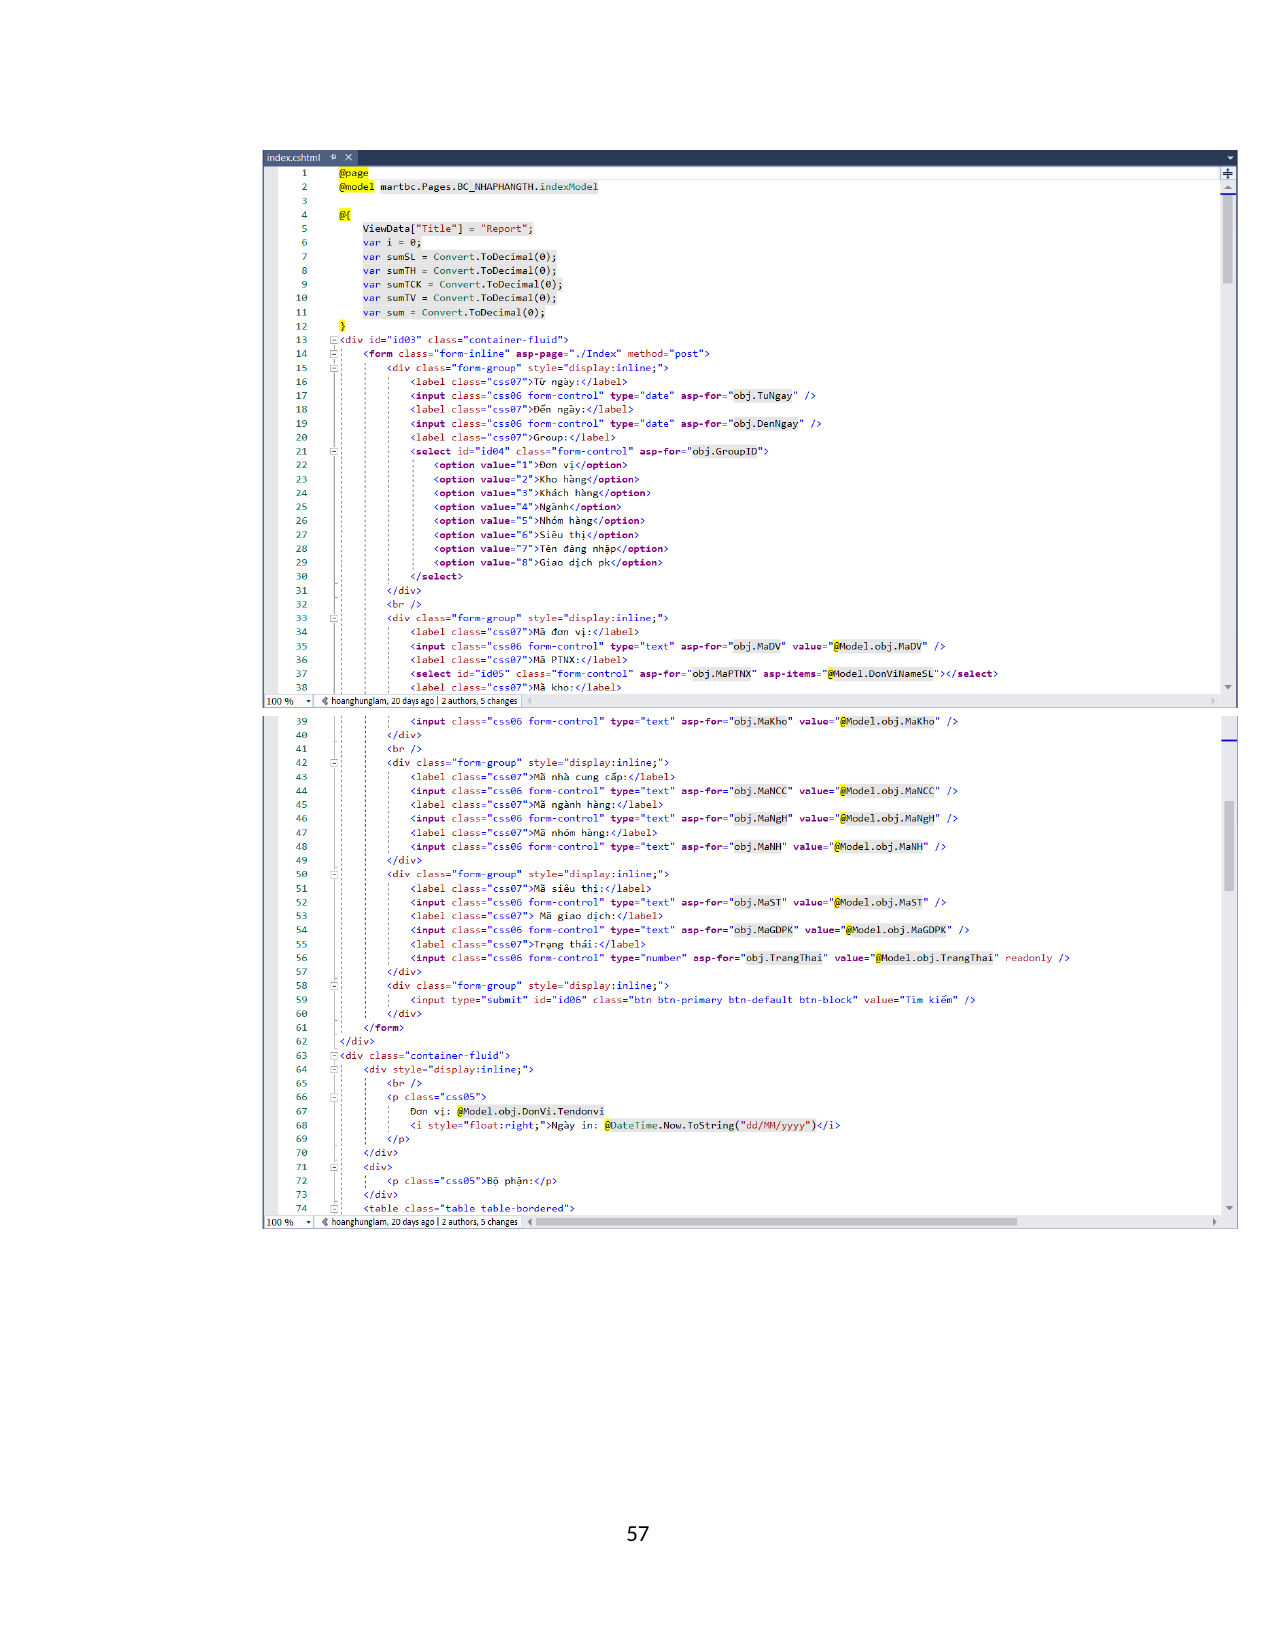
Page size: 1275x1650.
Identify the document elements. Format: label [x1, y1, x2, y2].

picture [262, 716, 1238, 1229]
picture [262, 150, 1238, 708]
